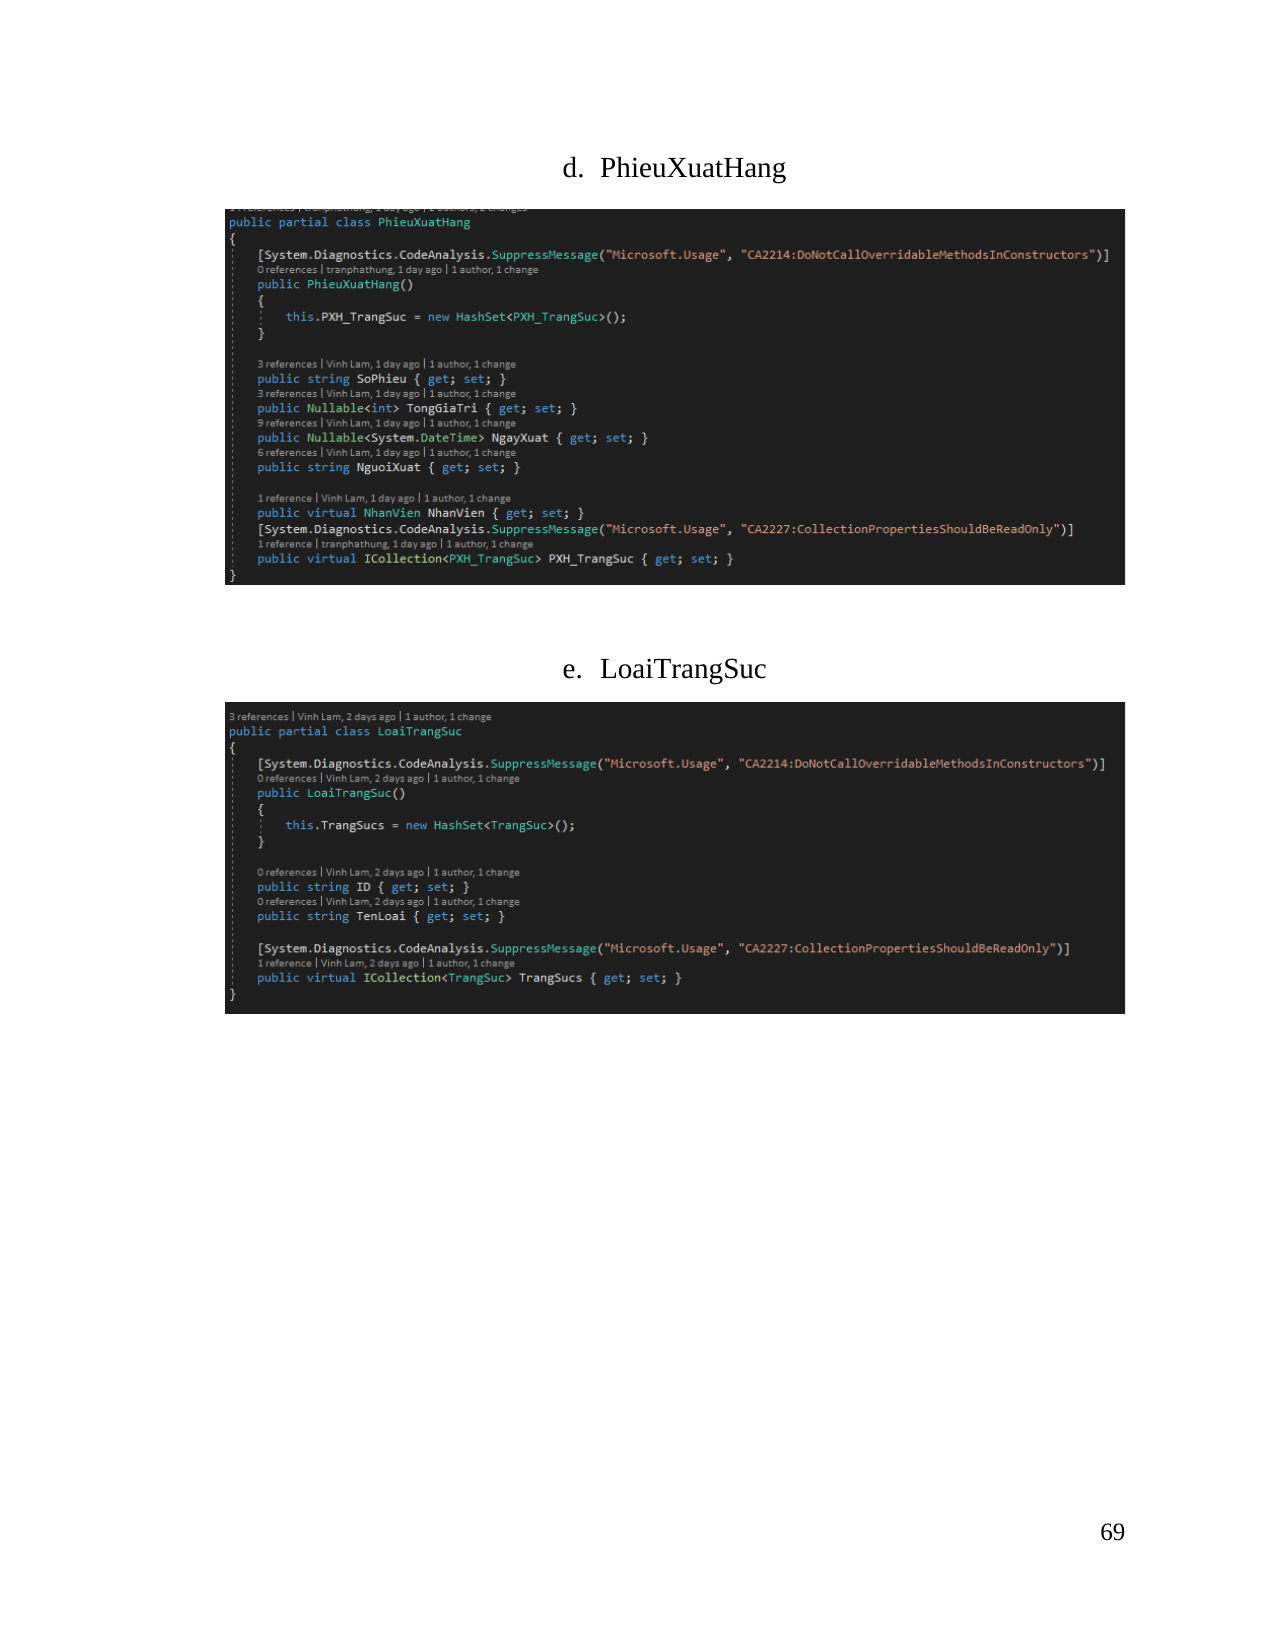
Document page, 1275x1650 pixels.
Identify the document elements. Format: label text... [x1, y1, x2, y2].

picture [225, 702, 1125, 1014]
list PhieuXuatHang [562, 150, 1125, 183]
picture [225, 209, 1125, 585]
list LoaiTrangSuc [562, 651, 1125, 685]
